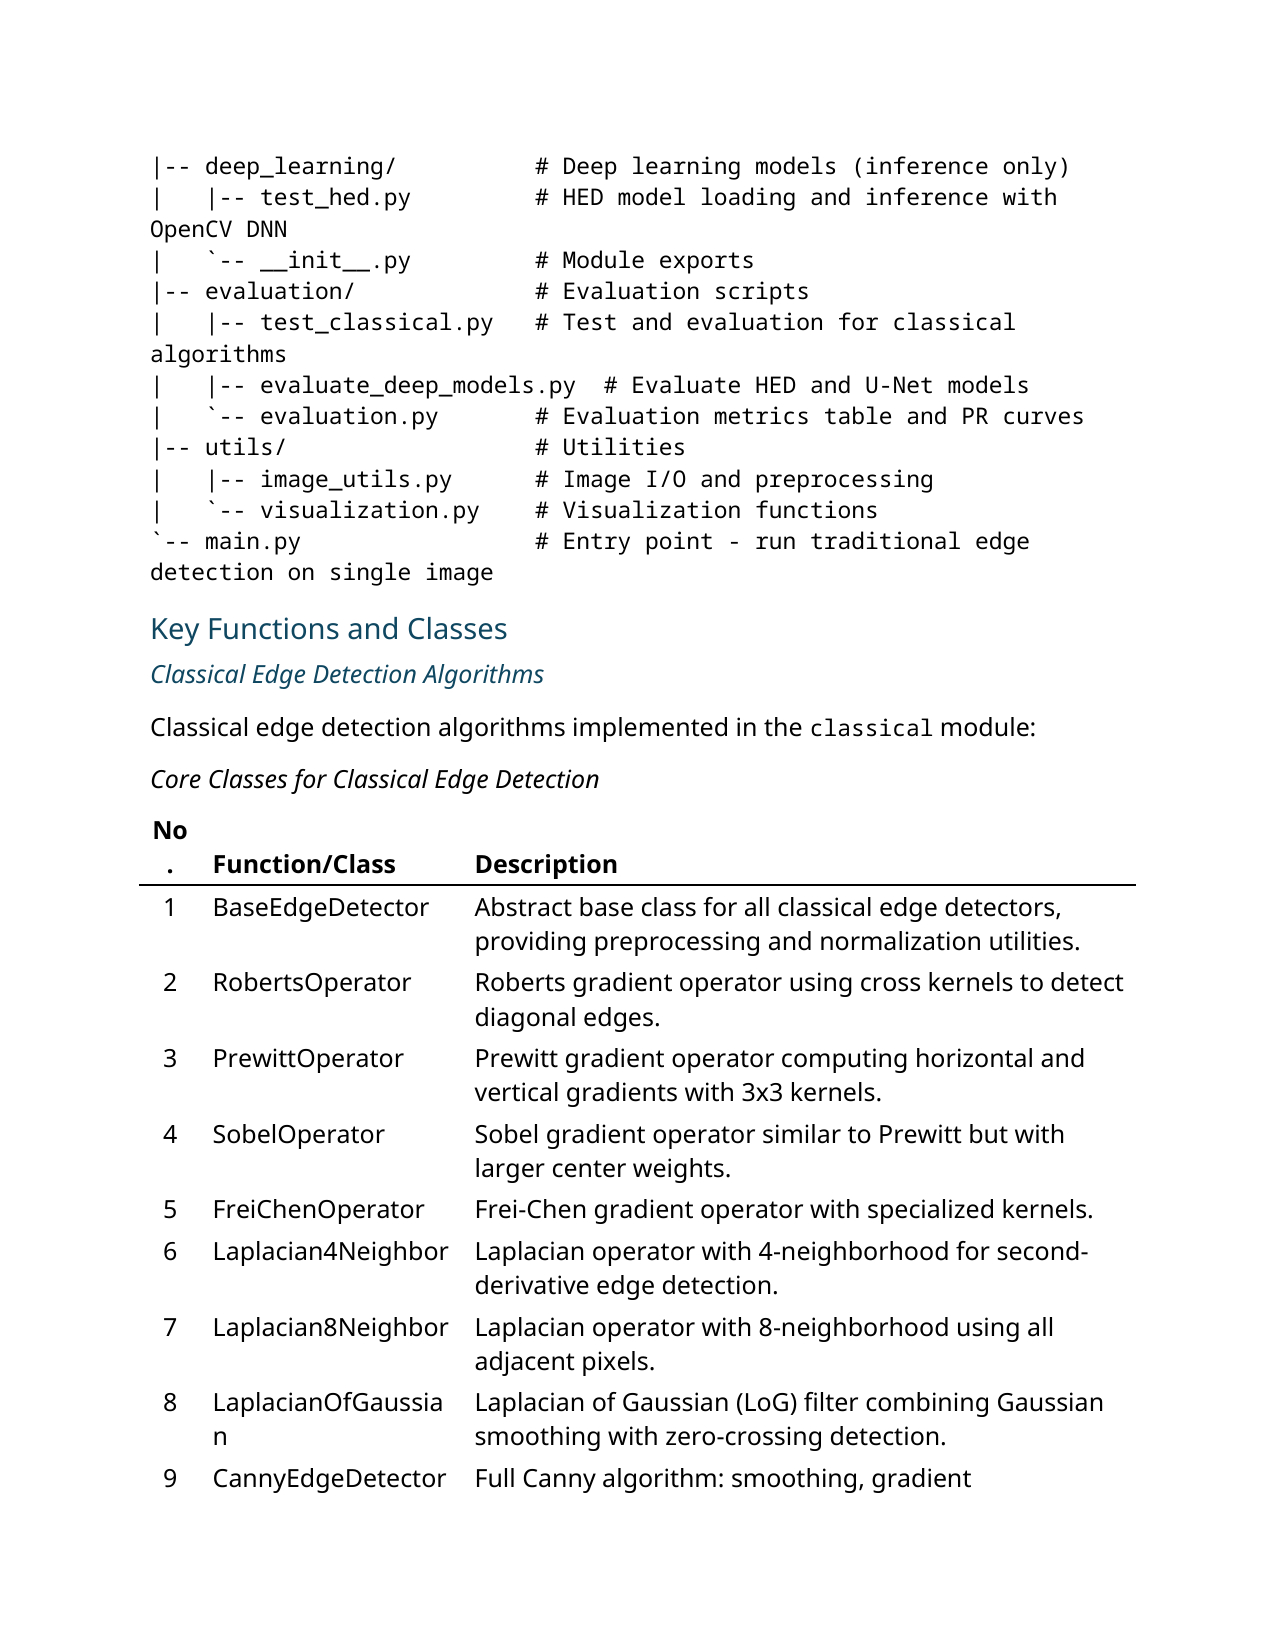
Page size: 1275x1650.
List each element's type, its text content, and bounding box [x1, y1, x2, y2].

table_cell 8 [139, 1381, 201, 1457]
table_cell 3 [139, 1037, 201, 1113]
table_cell 7 [139, 1305, 201, 1381]
table_cell Laplacian8Neighbor [201, 1305, 463, 1381]
table_cell Prewitt gradient operator computing horizontal and vertical gradients with 3x3 kernels. [463, 1037, 1136, 1113]
table_cell 5 [139, 1188, 201, 1230]
table_cell 4 [139, 1113, 201, 1188]
table_cell 9 [139, 1457, 201, 1498]
table_cell 6 [139, 1230, 201, 1305]
table_cell RobertsOperator [201, 961, 463, 1037]
table_cell 1 [139, 886, 201, 961]
table_cell 2 [139, 961, 201, 1037]
table_cell Laplacian operator with 8-neighborhood using all adjacent pixels. [463, 1305, 1136, 1381]
table_cell Laplacian operator with 4-neighborhood for second-derivative edge detection. [463, 1230, 1136, 1305]
table_header Function/Class [201, 809, 463, 884]
table_cell LaplacianOfGaussian [201, 1381, 463, 1457]
table_cell Sobel gradient operator similar to Prewitt but with larger center weights. [463, 1113, 1136, 1188]
table_cell FreiChenOperator [201, 1188, 463, 1230]
subtitle Classical Edge Detection Algorithms [150, 656, 1125, 690]
table_cell CannyEdgeDetector [201, 1457, 463, 1498]
text Core Classes for Classical Edge Detection [150, 762, 1125, 796]
table_cell Frei-Chen gradient operator with specialized kernels. [463, 1188, 1136, 1230]
text Classical edge detection algorithms implemented in the classical module: [150, 709, 1125, 743]
subtitle Key Functions and Classes [150, 608, 1125, 648]
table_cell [463, 1457, 1136, 1498]
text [150, 150, 1125, 587]
table_cell Laplacian of Gaussian (LoG) filter combining Gaussian smoothing with zero-crossing detection. [463, 1381, 1136, 1457]
table_cell BaseEdgeDetector [201, 886, 463, 961]
table_cell PrewittOperator [201, 1037, 463, 1113]
table_header No. [139, 809, 201, 884]
table_cell Abstract base class for all classical edge detectors, providing preprocessing and normalization utilities. [463, 886, 1136, 961]
table_cell Laplacian4Neighbor [201, 1230, 463, 1305]
table_cell Roberts gradient operator using cross kernels to detect diagonal edges. [463, 961, 1136, 1037]
table_cell SobelOperator [201, 1113, 463, 1188]
table_header Description [463, 809, 1136, 884]
